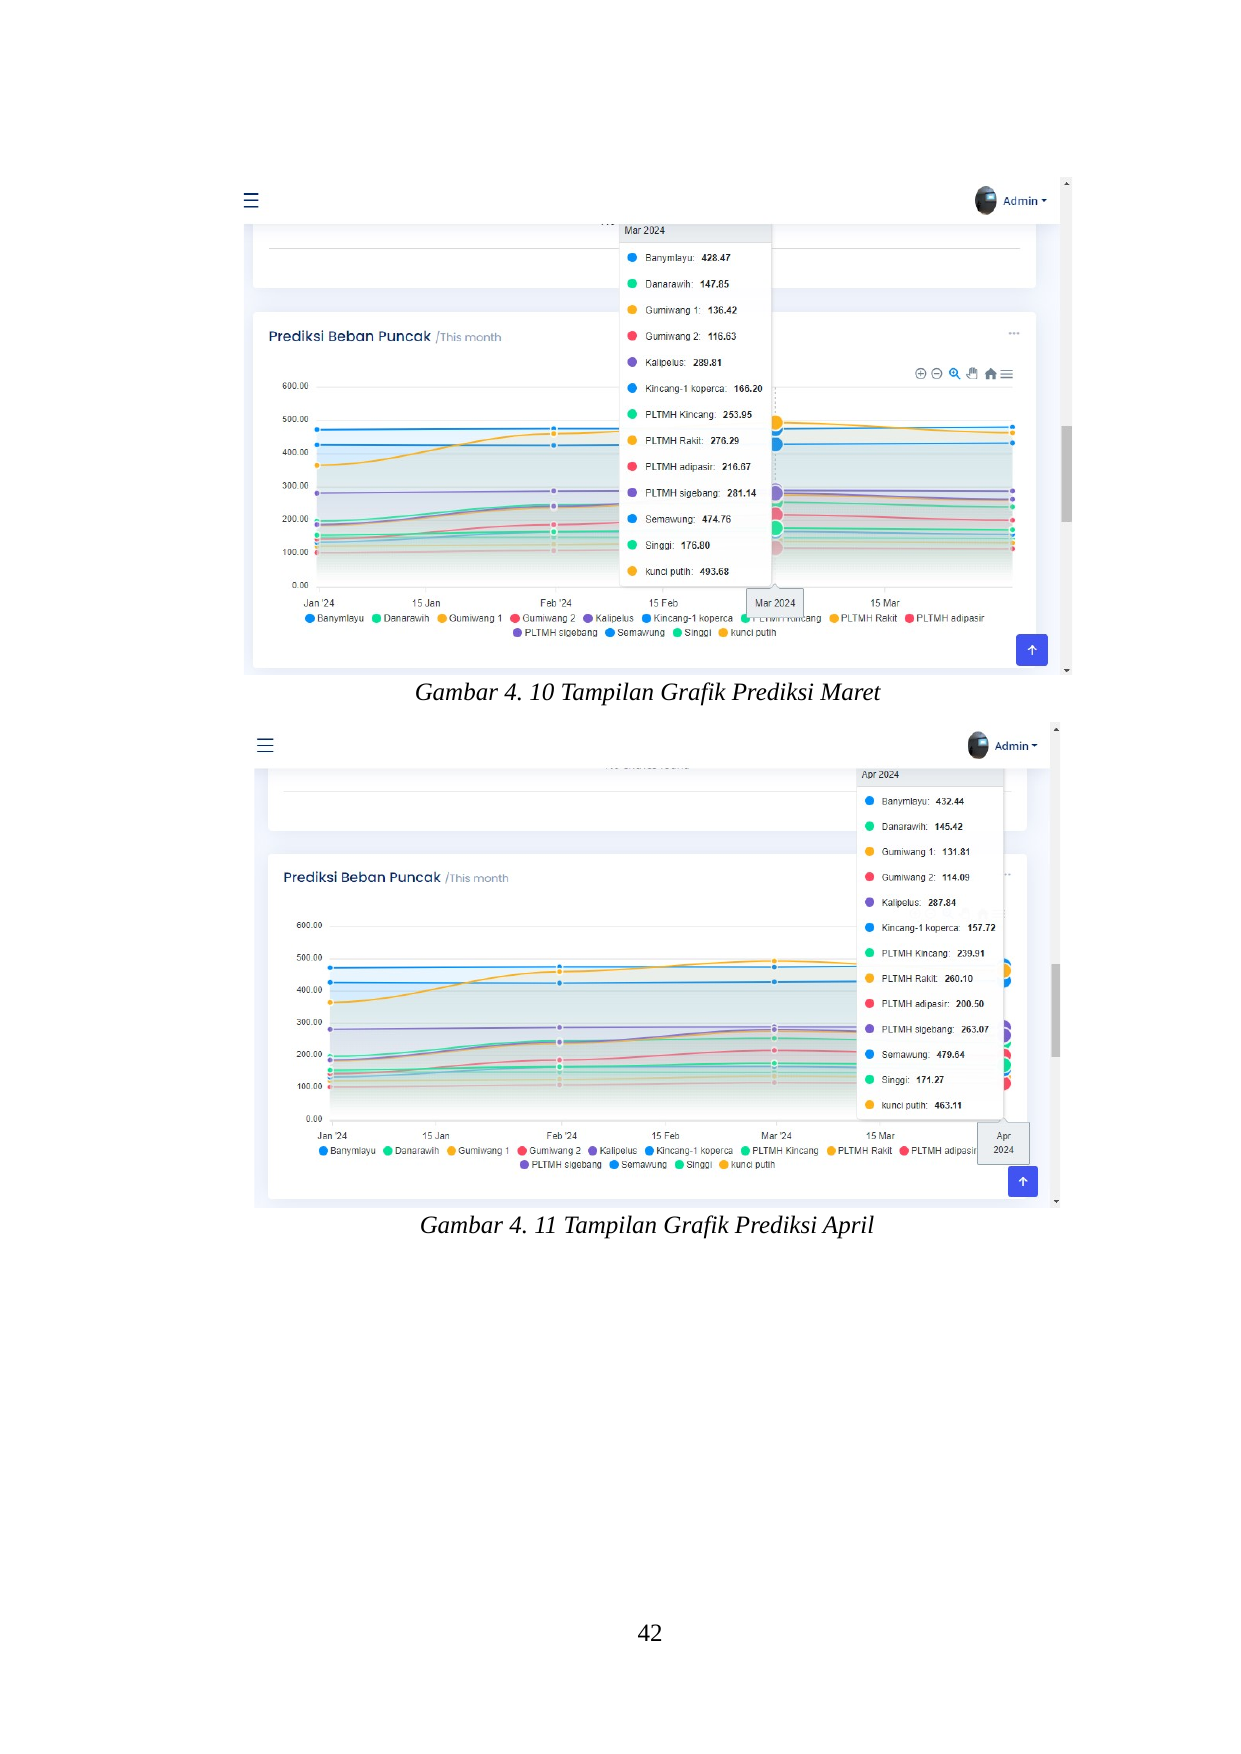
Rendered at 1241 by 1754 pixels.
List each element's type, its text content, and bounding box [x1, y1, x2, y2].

text Gambar 4. 11 Tampilan Grafik Prediksi April [419, 1210, 1072, 1239]
picture [243, 177, 1073, 675]
picture [254, 722, 1061, 1208]
text Gambar 4. 10 Tampilan Grafik Prediksi Maret [414, 677, 1072, 706]
